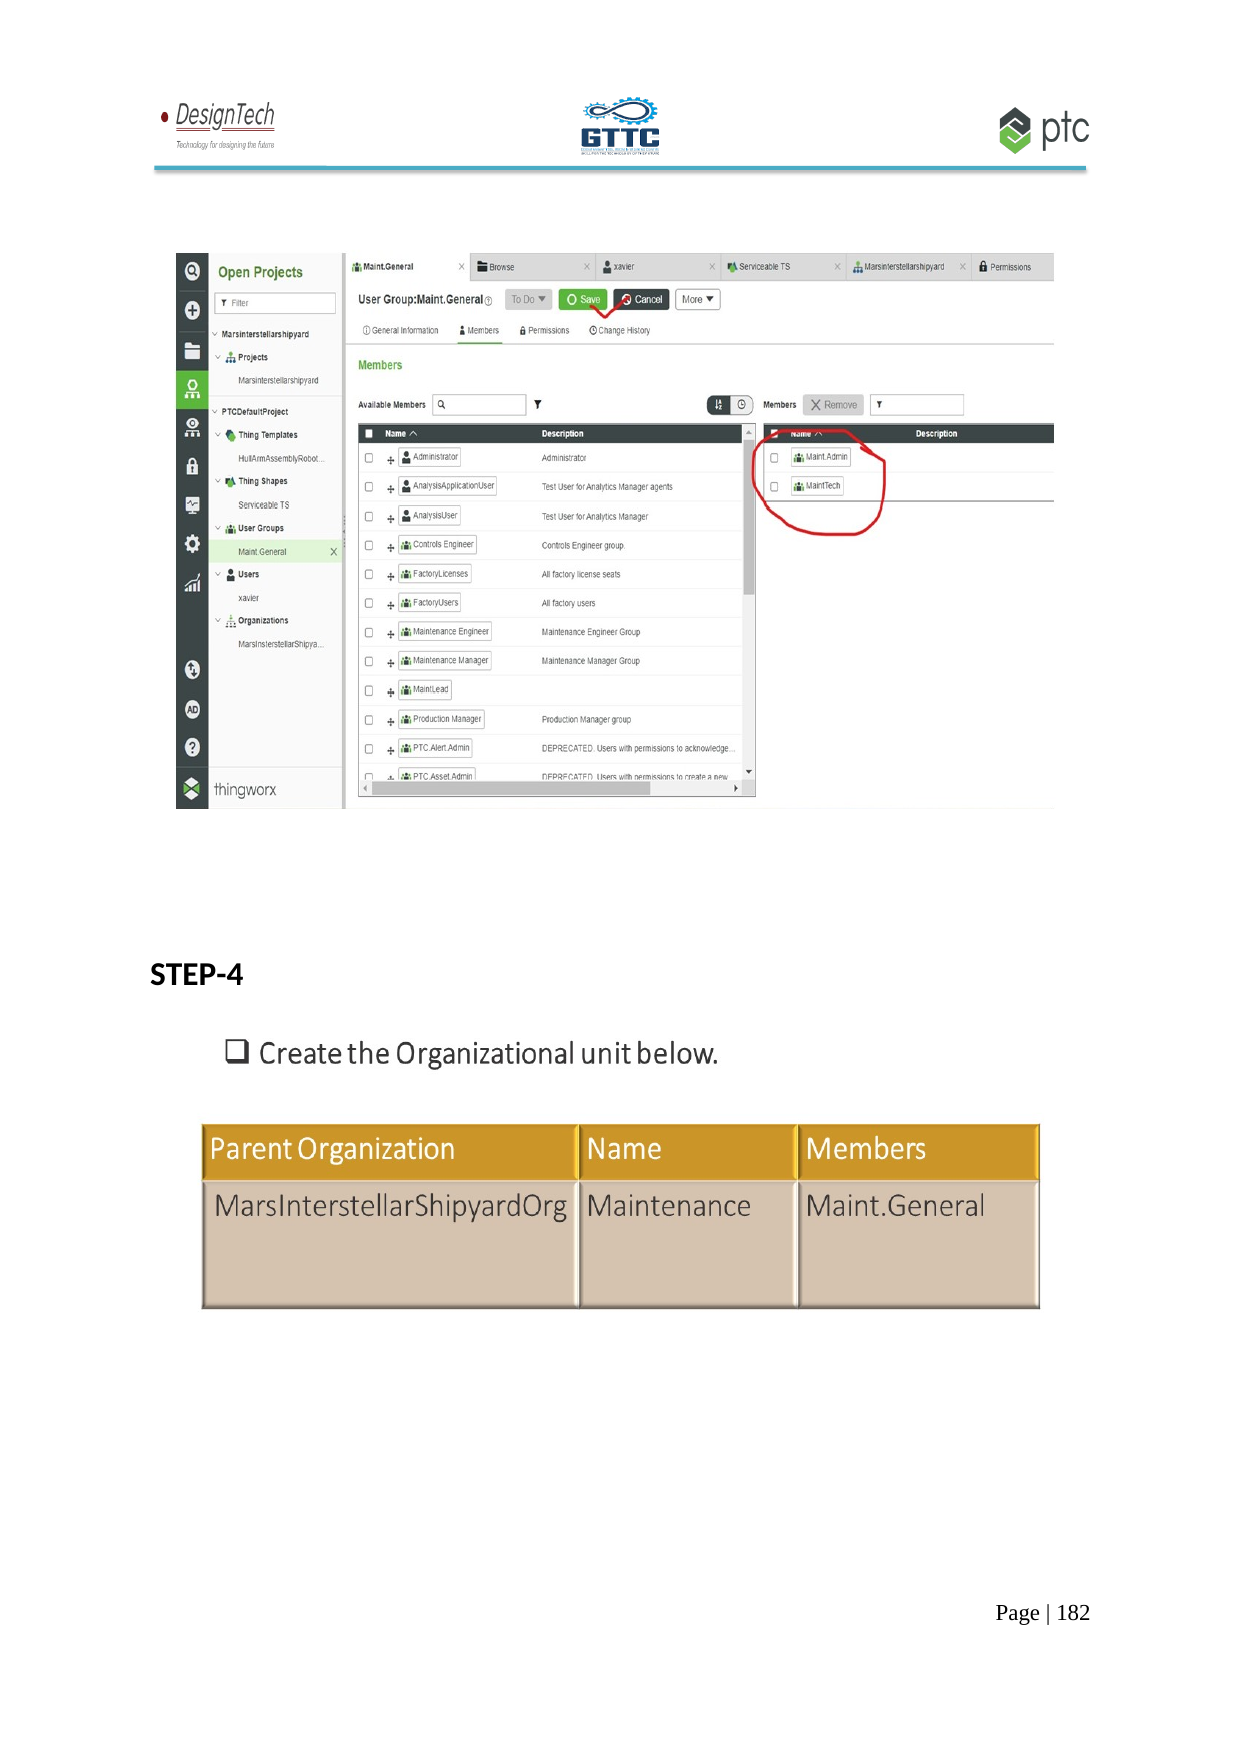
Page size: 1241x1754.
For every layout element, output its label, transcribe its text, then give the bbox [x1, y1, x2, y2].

picture [150, 993, 1090, 1434]
text STEP-4 [150, 953, 1090, 993]
picture [150, 241, 1090, 809]
picture [150, 86, 1091, 177]
